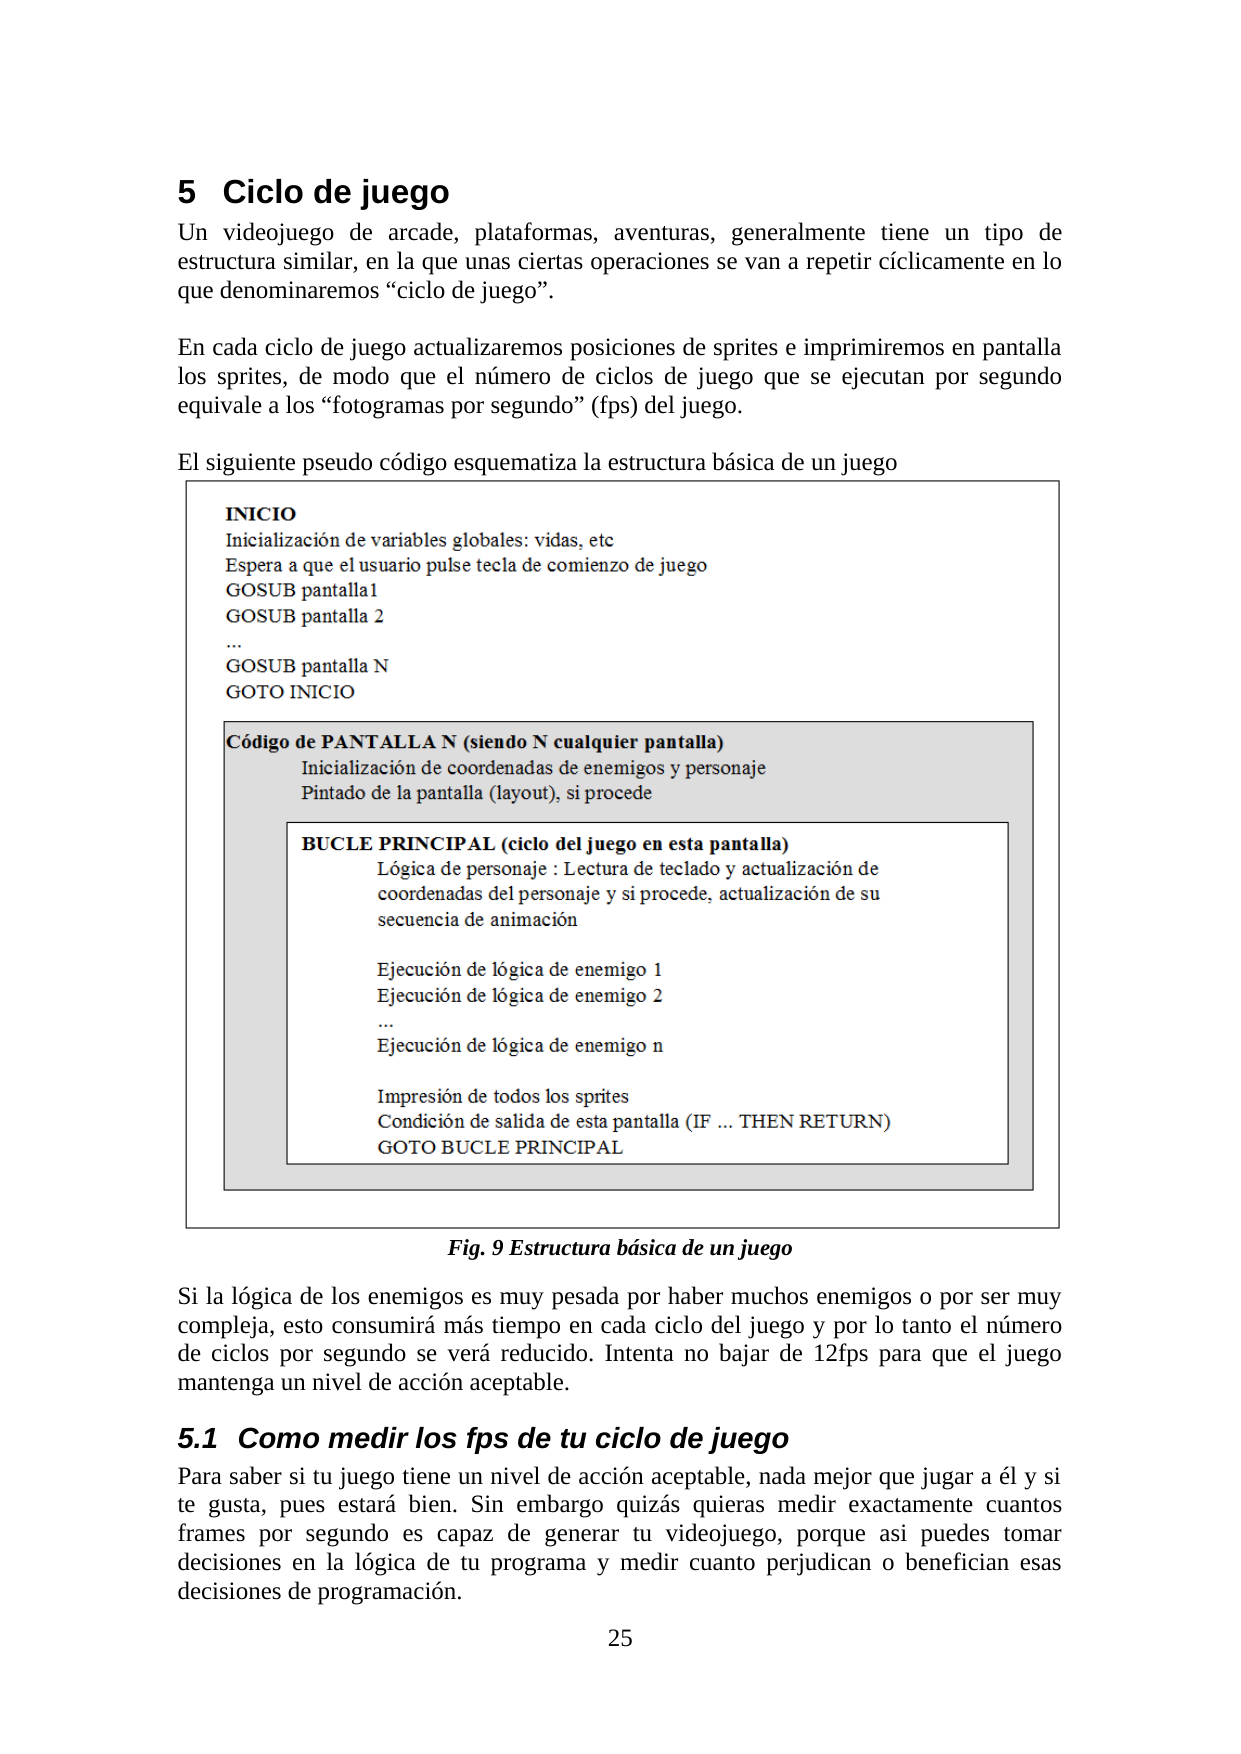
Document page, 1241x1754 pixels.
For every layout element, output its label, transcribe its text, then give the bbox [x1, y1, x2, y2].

text Para saber si tu juego tiene un nivel de acción aceptable, nada mejor que jugar a él y si te gusta, pues estará bien. Sin embargo quizás quieras medir exactamente cuantos frames por segundo es capaz de generar tu videojuego, porque asi puedes tomar decisiones en la lógica de tu programa y medir cuanto perjudican o benefician esas decisiones de programación. [177, 1461, 1063, 1604]
text En cada ciclo de juego actualizaremos posiciones de sprites e imprimiremos en pantalla los sprites, de modo que el número de ciclos de juego que se ejecutan por segundo equivale a los “fotogramas por segundo” (fps) del juego. [177, 332, 1063, 418]
picture [177, 476, 1064, 1234]
text Un videojuego de arcade, plataformas, aventuras, generalmente tiene un tipo de estructura similar, en la que unas ciertas operaciones se van a repetir cíclicamente en lo que denominaremos “ciclo de juego”. [177, 217, 1063, 303]
subtitle Como medir los fps de tu ciclo de juego [177, 1421, 1063, 1454]
text El siguiente pseudo código esquematiza la estructura básica de un juego [177, 447, 1063, 476]
subtitle Ciclo de juego [177, 173, 1063, 211]
text Si la lógica de los enemigos es muy pesada por haber muchos enemigos o por ser muy compleja, esto consumirá más tiempo en cada ciclo del juego y por lo tanto el número de ciclos por segundo se verá reducido. Intenta no bajar de 12fps para que el juego mantenga un nivel de acción aceptable. [177, 1281, 1063, 1396]
